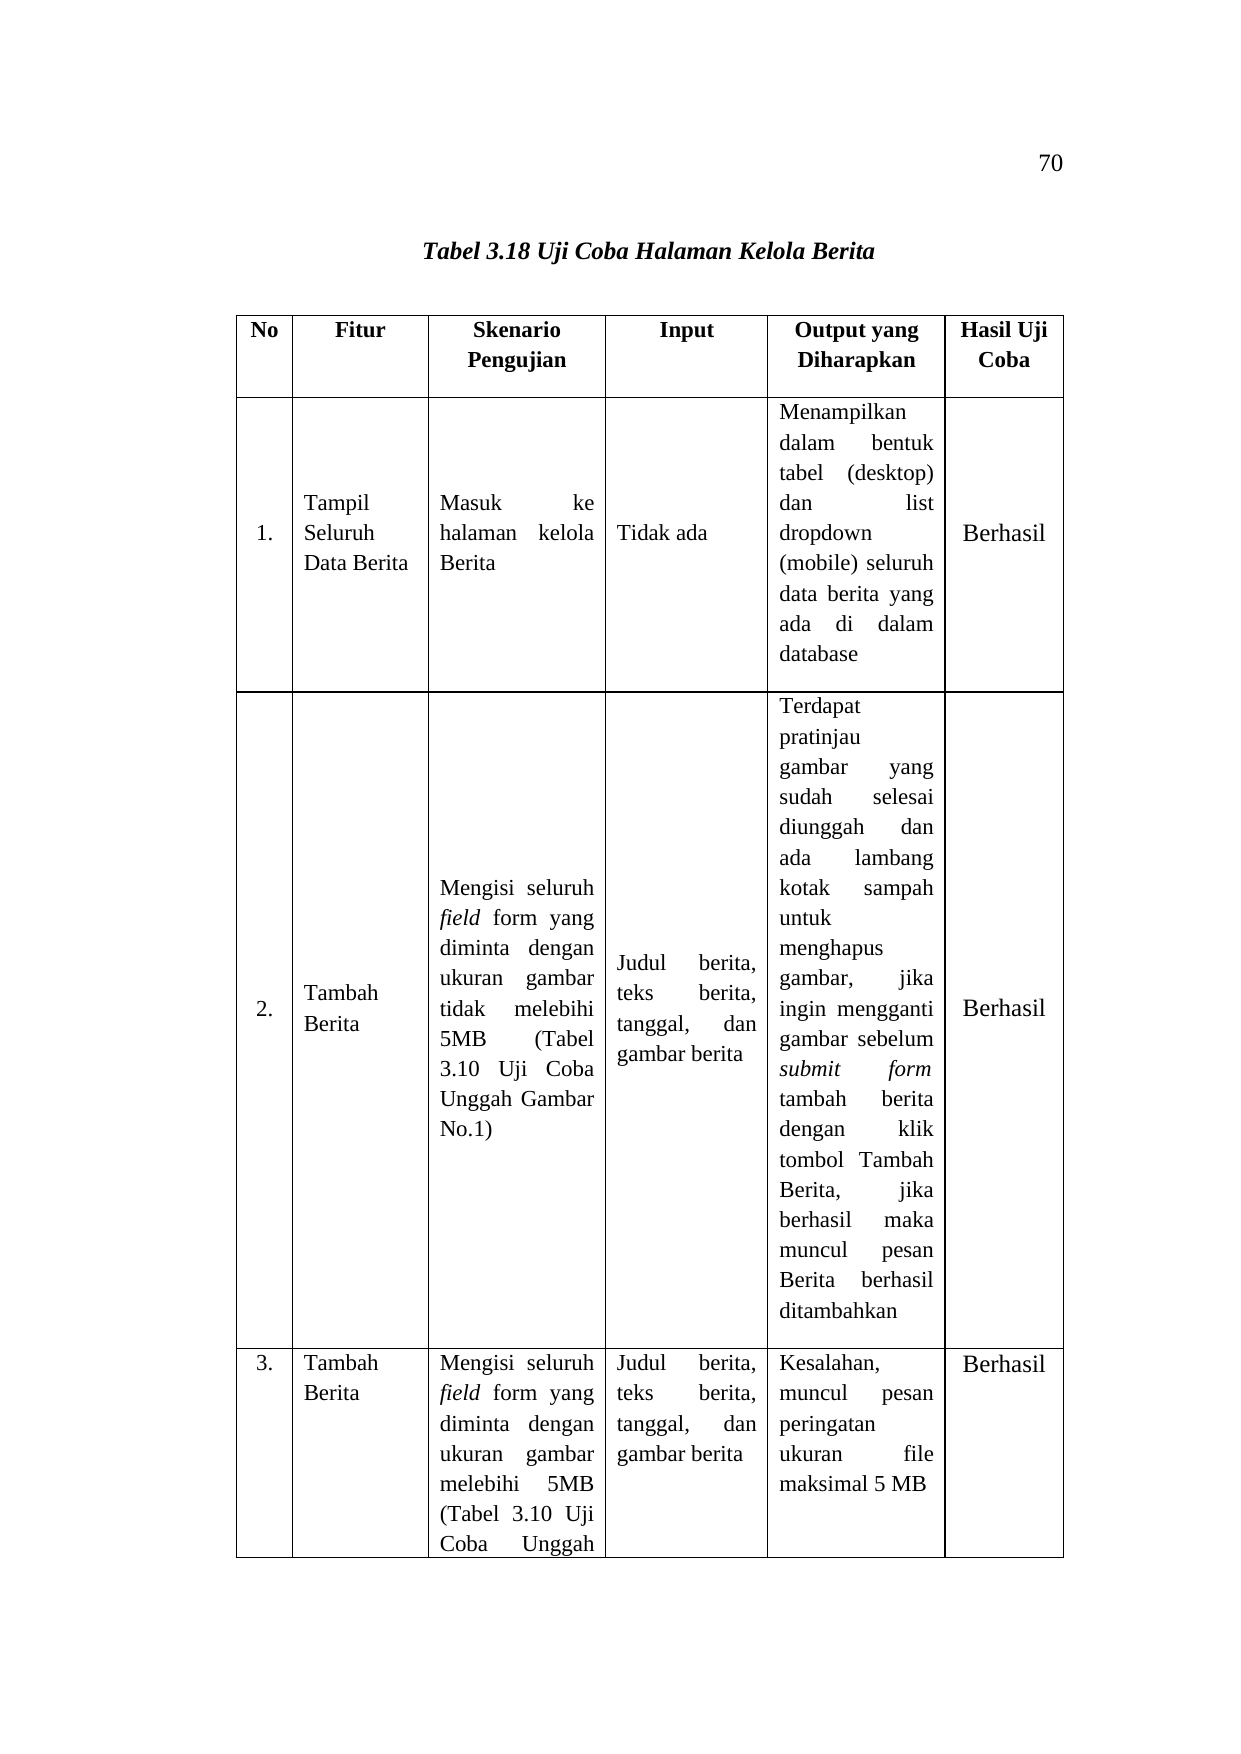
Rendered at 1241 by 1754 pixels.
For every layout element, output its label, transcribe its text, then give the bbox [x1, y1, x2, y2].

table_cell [606, 1349, 767, 1557]
table_cell Tampil Seluruh Data Berita [293, 398, 428, 691]
table_cell Tambah Berita [293, 693, 428, 1348]
table_cell Berhasil [946, 693, 1063, 1348]
table_header Skenario Pengujian [429, 316, 605, 397]
table_cell 1. [237, 398, 292, 691]
table_cell 3. [237, 1349, 292, 1557]
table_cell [768, 1349, 944, 1557]
table_cell Terdapat pratinjau gambar yang sudah selesai diunggah dan ada lambang kotak sampah untuk menghapus gambar, jika ingin mengganti gambar sebelum submit form tambah berita dengan klik tombol Tambah Berita, jika berhasil maka muncul pesan Berita berhasil ditambahkan [768, 693, 944, 1348]
table_cell Mengisi seluruh field form yang diminta dengan ukuran gambar tidak melebihi 5MB (Tabel 3.10 Uji Coba Unggah Gambar No.1) [429, 693, 605, 1348]
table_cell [429, 1349, 605, 1557]
table_header Input [606, 316, 767, 397]
table_cell Tambah Berita [293, 1349, 428, 1557]
table_cell 2. [237, 693, 292, 1348]
table_header Fitur [293, 316, 428, 397]
table_cell Masuk ke halaman kelola Berita [429, 398, 605, 691]
table_cell Tidak ada [606, 398, 767, 691]
table_header Hasil Uji Coba [946, 316, 1063, 397]
table_cell Berhasil [946, 398, 1063, 691]
table_header No [237, 316, 292, 397]
table_cell Judul berita, teks berita, tanggal, dan gambar berita [606, 693, 767, 1348]
table_cell Menampilkan dalam bentuk tabel (desktop) dan list dropdown (mobile) seluruh data berita yang ada di dalam database [768, 398, 944, 691]
table_header Output yang Diharapkan [768, 316, 944, 397]
table_cell Berhasil [946, 1349, 1063, 1557]
